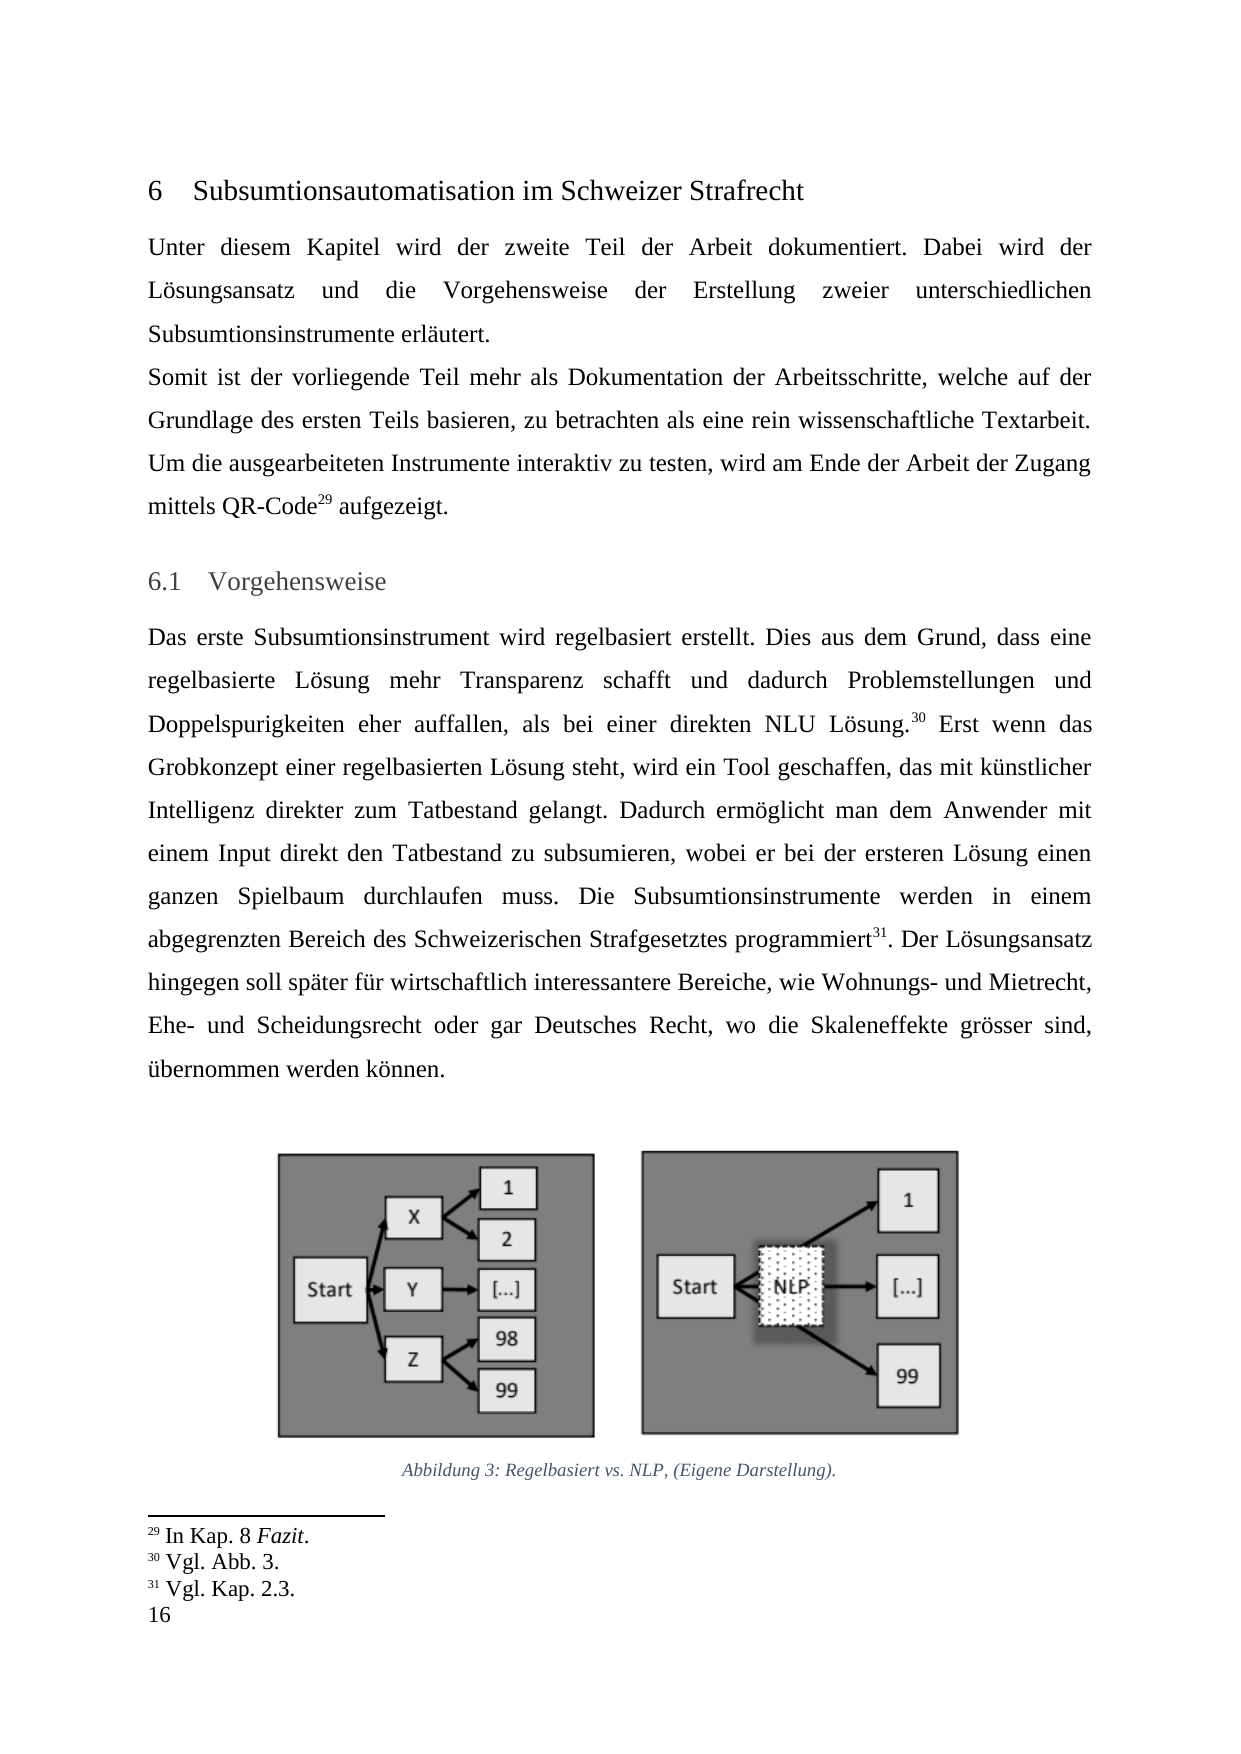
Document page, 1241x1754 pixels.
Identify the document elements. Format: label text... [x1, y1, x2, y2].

subtitle Subsumtionsautomatisation im Schweizer Strafrecht [148, 173, 1093, 206]
text Das erste Subsumtionsinstrument wird regelbasiert erstellt. Dies aus dem Grund, dass eine regelbasierte Lösung mehr Transparenz schafft und dadurch Problemstellungen und Doppelspurigkeiten eher auffallen, als bei einer direkten NLU Lösung. Erst wenn das Grobkonzept einer regelbasierten Lösung steht, wird ein Tool geschaffen, das mit künstlicher Intelligenz direkter zum Tatbestand gelangt. Dadurch ermöglicht man dem Anwender mit einem Input direkt den Tatbestand zu subsumieren, wobei er bei der ersteren Lösung einen ganzen Spielbaum durchlaufen muss. Die Subsumtionsinstrumente werden in einem abgegrenzten Bereich des Schweizerischen Strafgesetztes programmiert. Der Lösungsansatz hingegen soll später für wirtschaftlich interessantere Bereiche, wie Wohnungs- und Mietrecht, Ehe- und Scheidungsrecht oder gar Deutsches Recht, wo die Skaleneffekte grösser sind, übernommen werden können. [148, 622, 1093, 1082]
text Unter diesem Kapitel wird der zweite Teil der Arbeit dokumentiert. Dabei wird der Lösungsansatz und die Vorgehensweise der Erstellung zweier unterschiedlichen Subsumtionsinstrumente erläutert. [148, 232, 1093, 347]
text Somit ist der vorliegende Teil mehr als Dokumentation der Arbeitsschritte, welche auf der Grundlage des ersten Teils basieren, zu betrachten als eine rein wissenschaftliche Textarbeit. Um die ausgearbeiteten Instrumente interaktiv zu testen, wird am Ende der Arbeit der Zugang mittels QR-Code aufgezeigt. [148, 362, 1093, 520]
subtitle Vorgehensweise [148, 565, 1093, 596]
